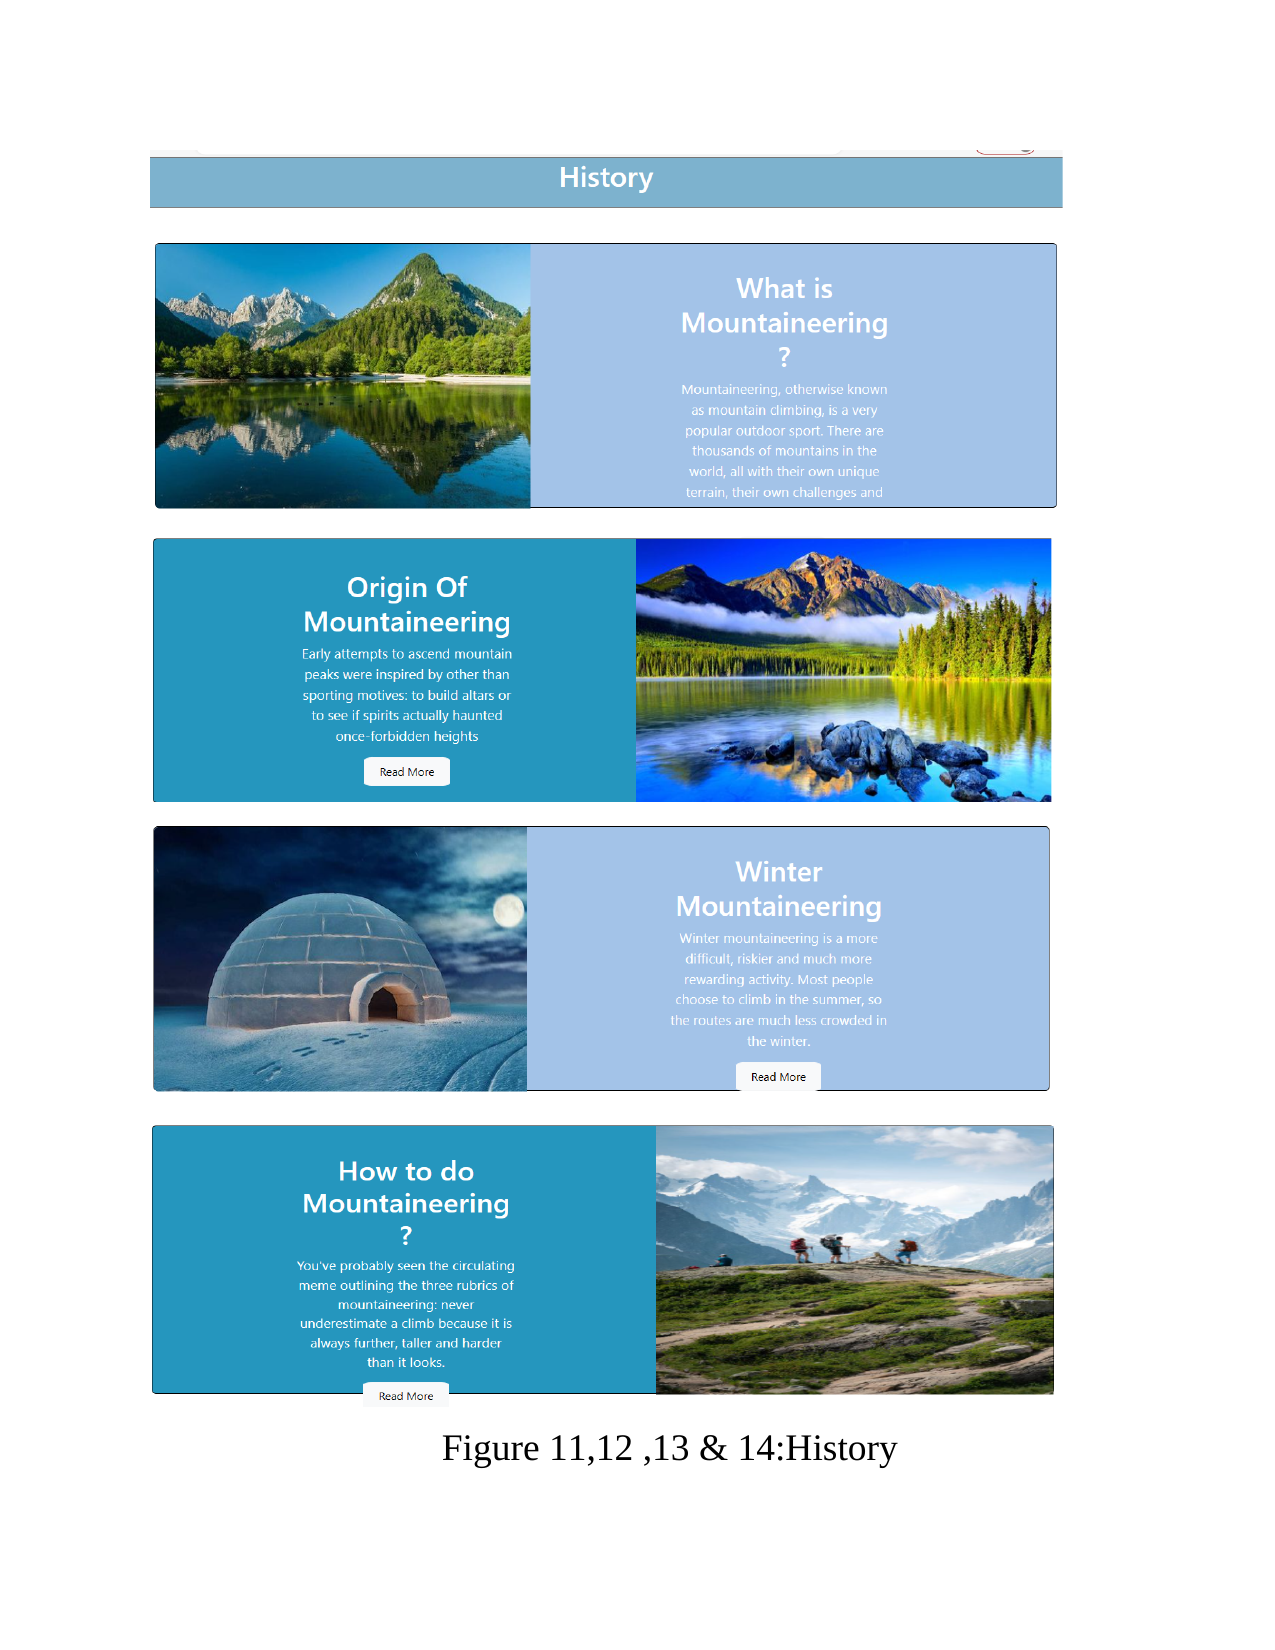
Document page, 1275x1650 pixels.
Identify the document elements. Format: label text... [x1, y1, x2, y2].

text Figure 11,12 ,13 & 14:History [150, 1426, 1125, 1469]
picture [150, 1121, 1060, 1407]
picture [150, 820, 1052, 1102]
picture [150, 536, 1052, 802]
picture [150, 150, 1063, 518]
